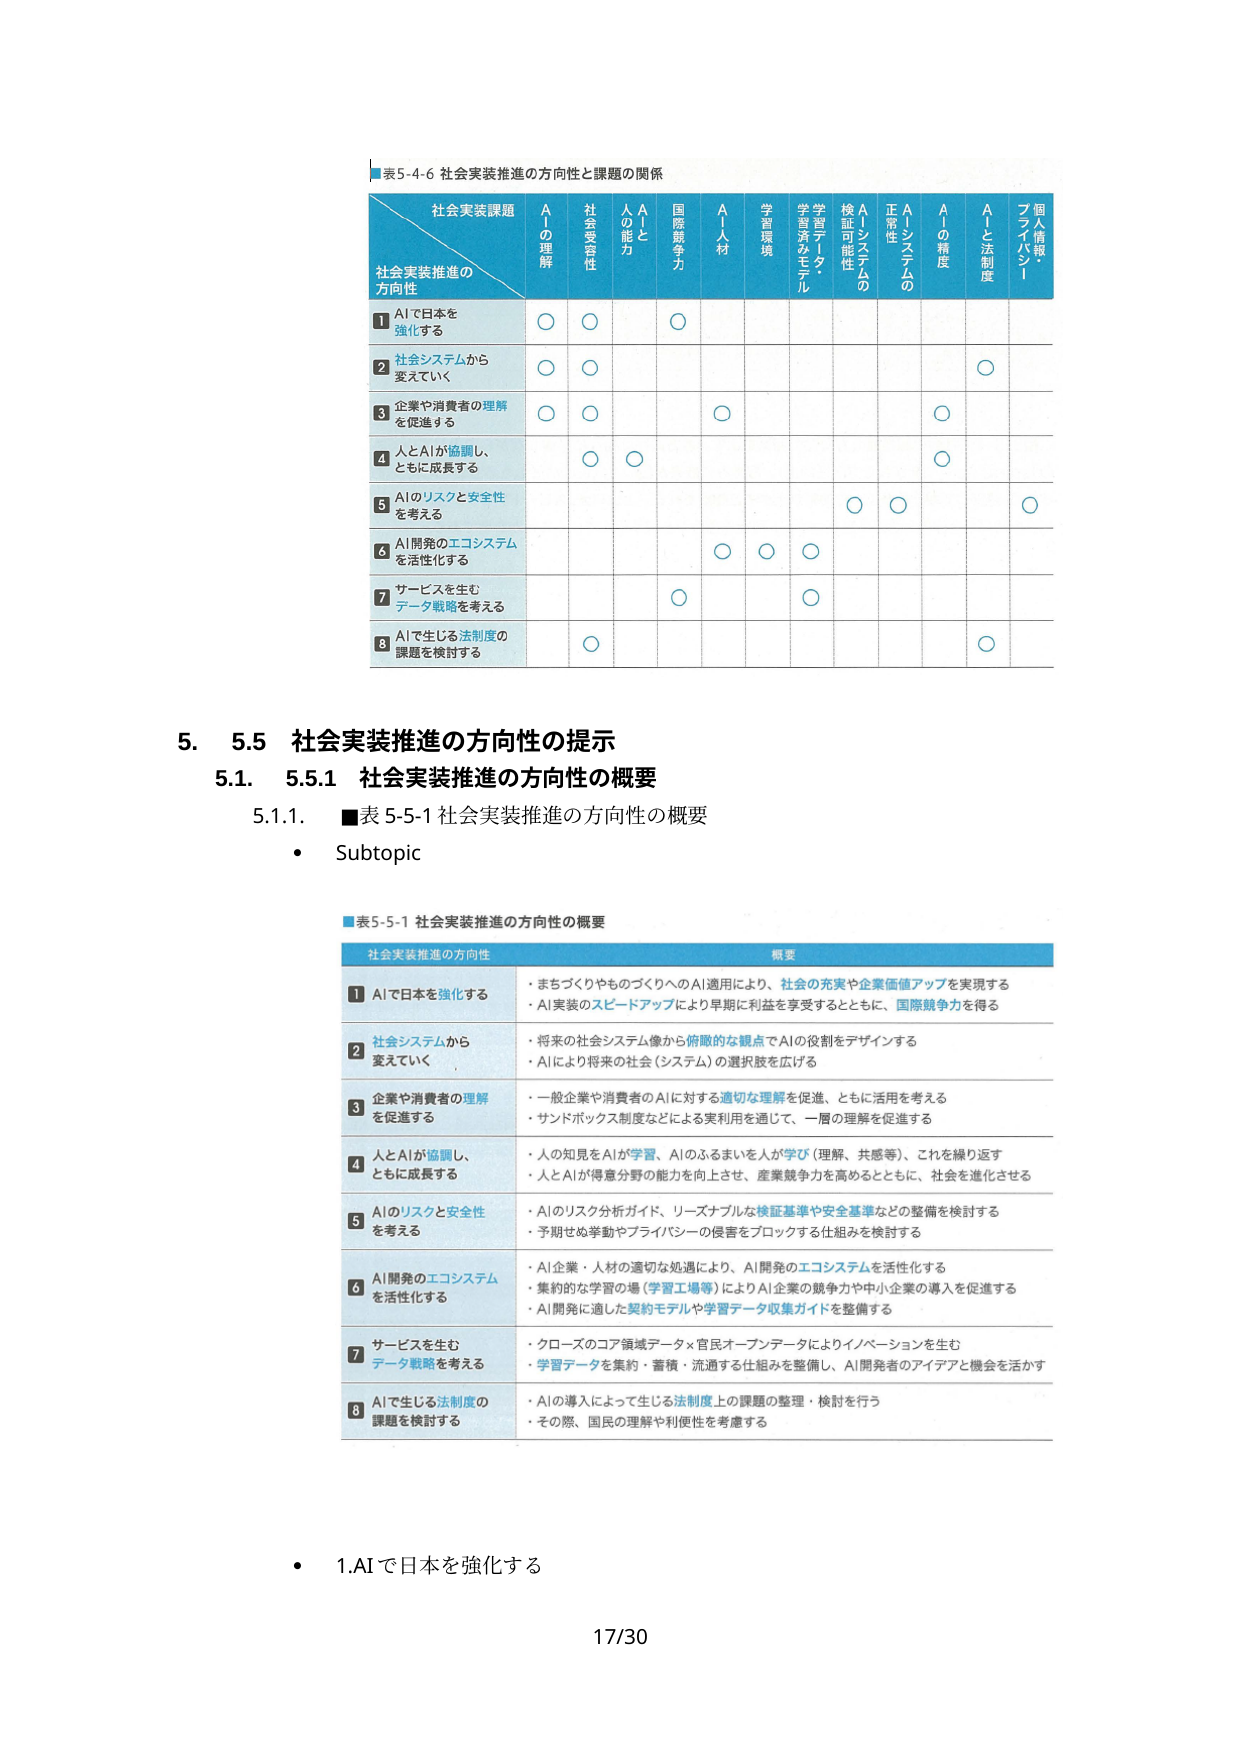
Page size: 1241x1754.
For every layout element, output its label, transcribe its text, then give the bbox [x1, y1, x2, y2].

subtitle 5.5.1 社会実装推進の方向性の概要 [215, 758, 1058, 796]
list 1.AIで日本を強化する [294, 1546, 1063, 1583]
list Subtopic [294, 833, 1063, 871]
picture [360, 158, 1063, 677]
subtitle 5.5 社会実装推進の方向性の提示 [177, 721, 1063, 758]
picture [335, 908, 1063, 1450]
list ■表5-5-1社会実装推進の方向性の概要 [252, 796, 1063, 833]
